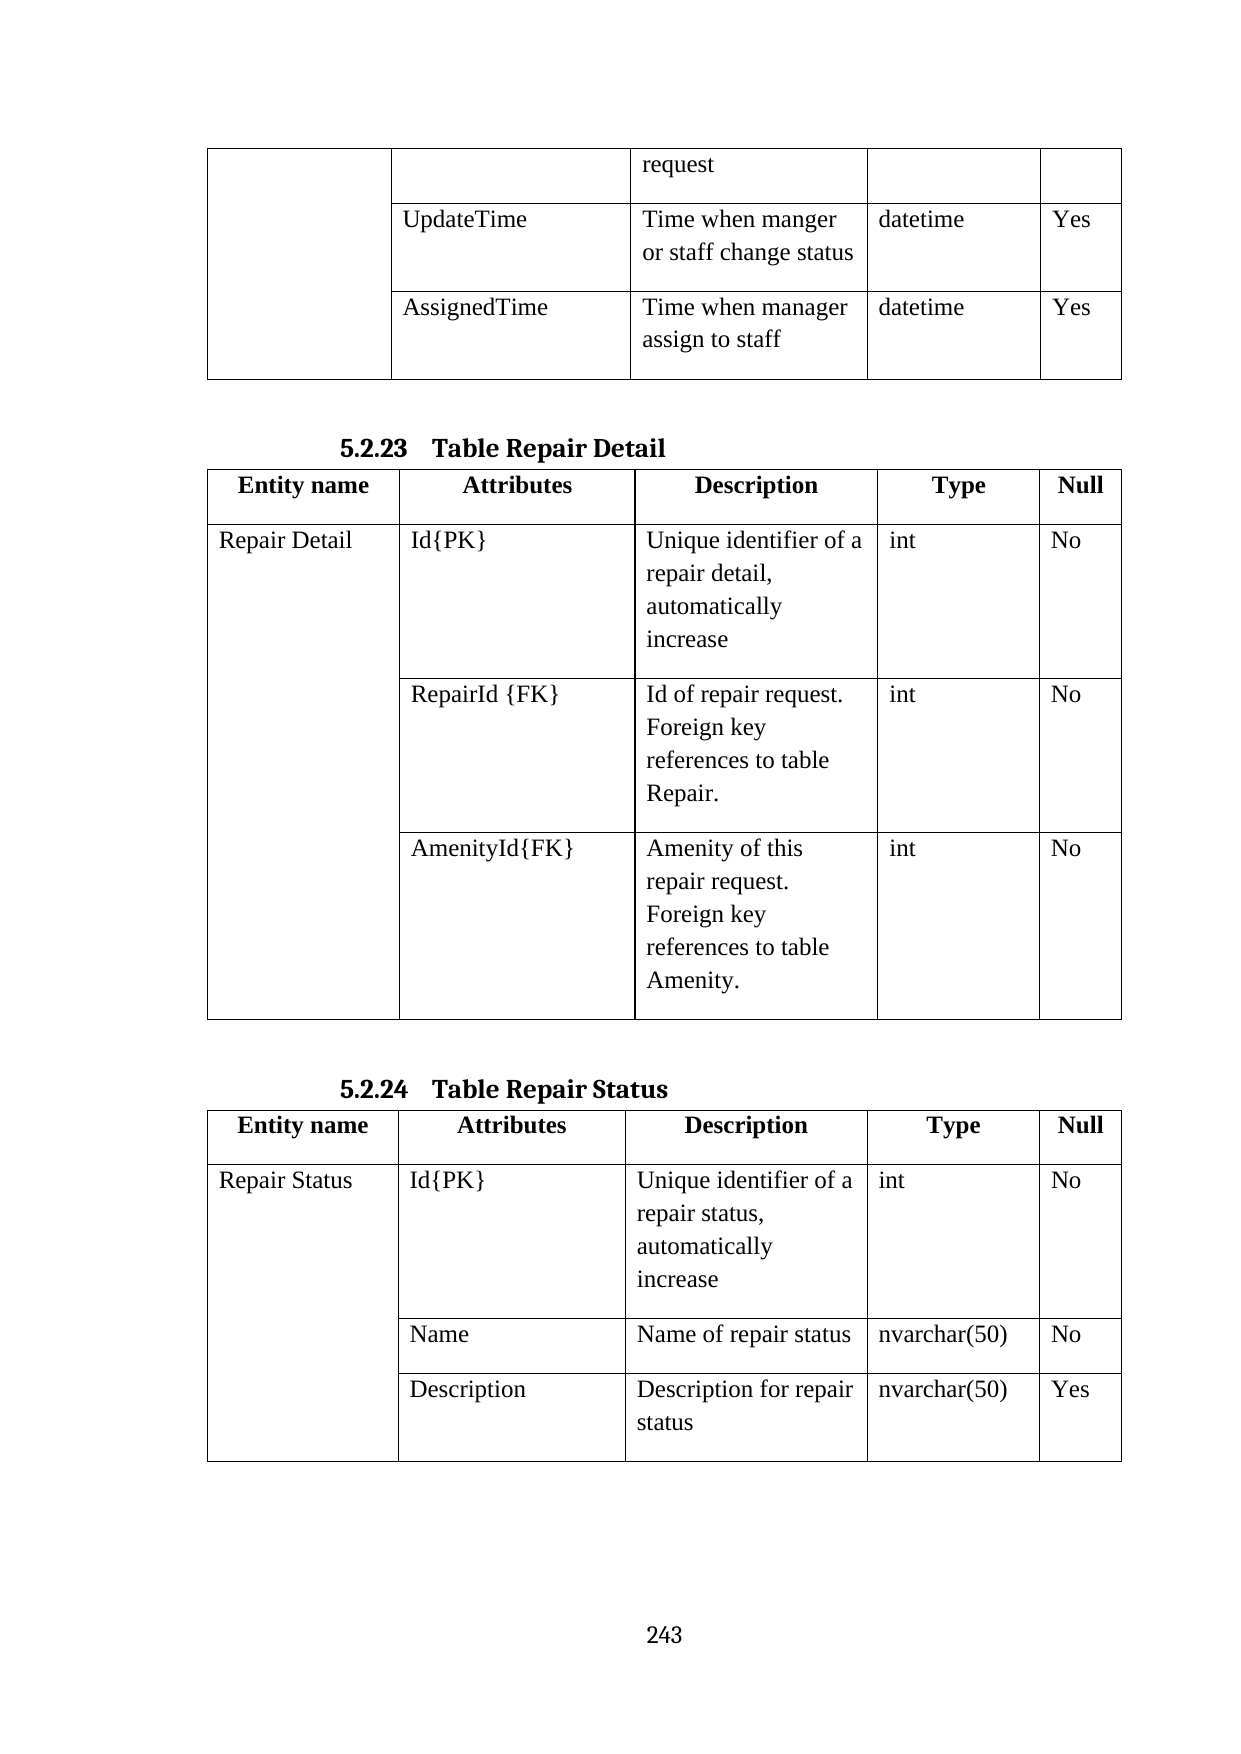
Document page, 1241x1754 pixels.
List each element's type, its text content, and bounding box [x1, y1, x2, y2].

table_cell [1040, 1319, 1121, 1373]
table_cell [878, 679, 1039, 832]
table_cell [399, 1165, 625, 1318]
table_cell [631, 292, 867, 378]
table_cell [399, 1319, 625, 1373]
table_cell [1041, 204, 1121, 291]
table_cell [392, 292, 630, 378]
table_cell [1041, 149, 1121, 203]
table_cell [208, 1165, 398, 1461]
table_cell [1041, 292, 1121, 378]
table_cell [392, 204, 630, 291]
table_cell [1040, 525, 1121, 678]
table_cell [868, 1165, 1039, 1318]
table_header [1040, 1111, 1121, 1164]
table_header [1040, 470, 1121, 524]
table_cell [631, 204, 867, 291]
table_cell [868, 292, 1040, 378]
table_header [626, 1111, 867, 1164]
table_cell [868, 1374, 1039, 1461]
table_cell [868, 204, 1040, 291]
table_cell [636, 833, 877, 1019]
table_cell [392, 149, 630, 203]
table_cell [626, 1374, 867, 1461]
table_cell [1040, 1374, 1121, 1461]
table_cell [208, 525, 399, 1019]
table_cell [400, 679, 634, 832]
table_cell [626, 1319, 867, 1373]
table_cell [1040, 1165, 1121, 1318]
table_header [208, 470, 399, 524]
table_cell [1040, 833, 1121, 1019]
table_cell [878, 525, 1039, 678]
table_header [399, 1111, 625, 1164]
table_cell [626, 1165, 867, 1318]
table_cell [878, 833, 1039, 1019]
subtitle Table Repair Detail [340, 433, 1122, 464]
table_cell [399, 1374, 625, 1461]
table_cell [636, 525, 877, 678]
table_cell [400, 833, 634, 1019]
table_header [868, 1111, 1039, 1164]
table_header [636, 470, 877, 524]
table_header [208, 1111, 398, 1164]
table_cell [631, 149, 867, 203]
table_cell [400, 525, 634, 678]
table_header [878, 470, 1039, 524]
subtitle Table Repair Status [340, 1074, 1122, 1105]
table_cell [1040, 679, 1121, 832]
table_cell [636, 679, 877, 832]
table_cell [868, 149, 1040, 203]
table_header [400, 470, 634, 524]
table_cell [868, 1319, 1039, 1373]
